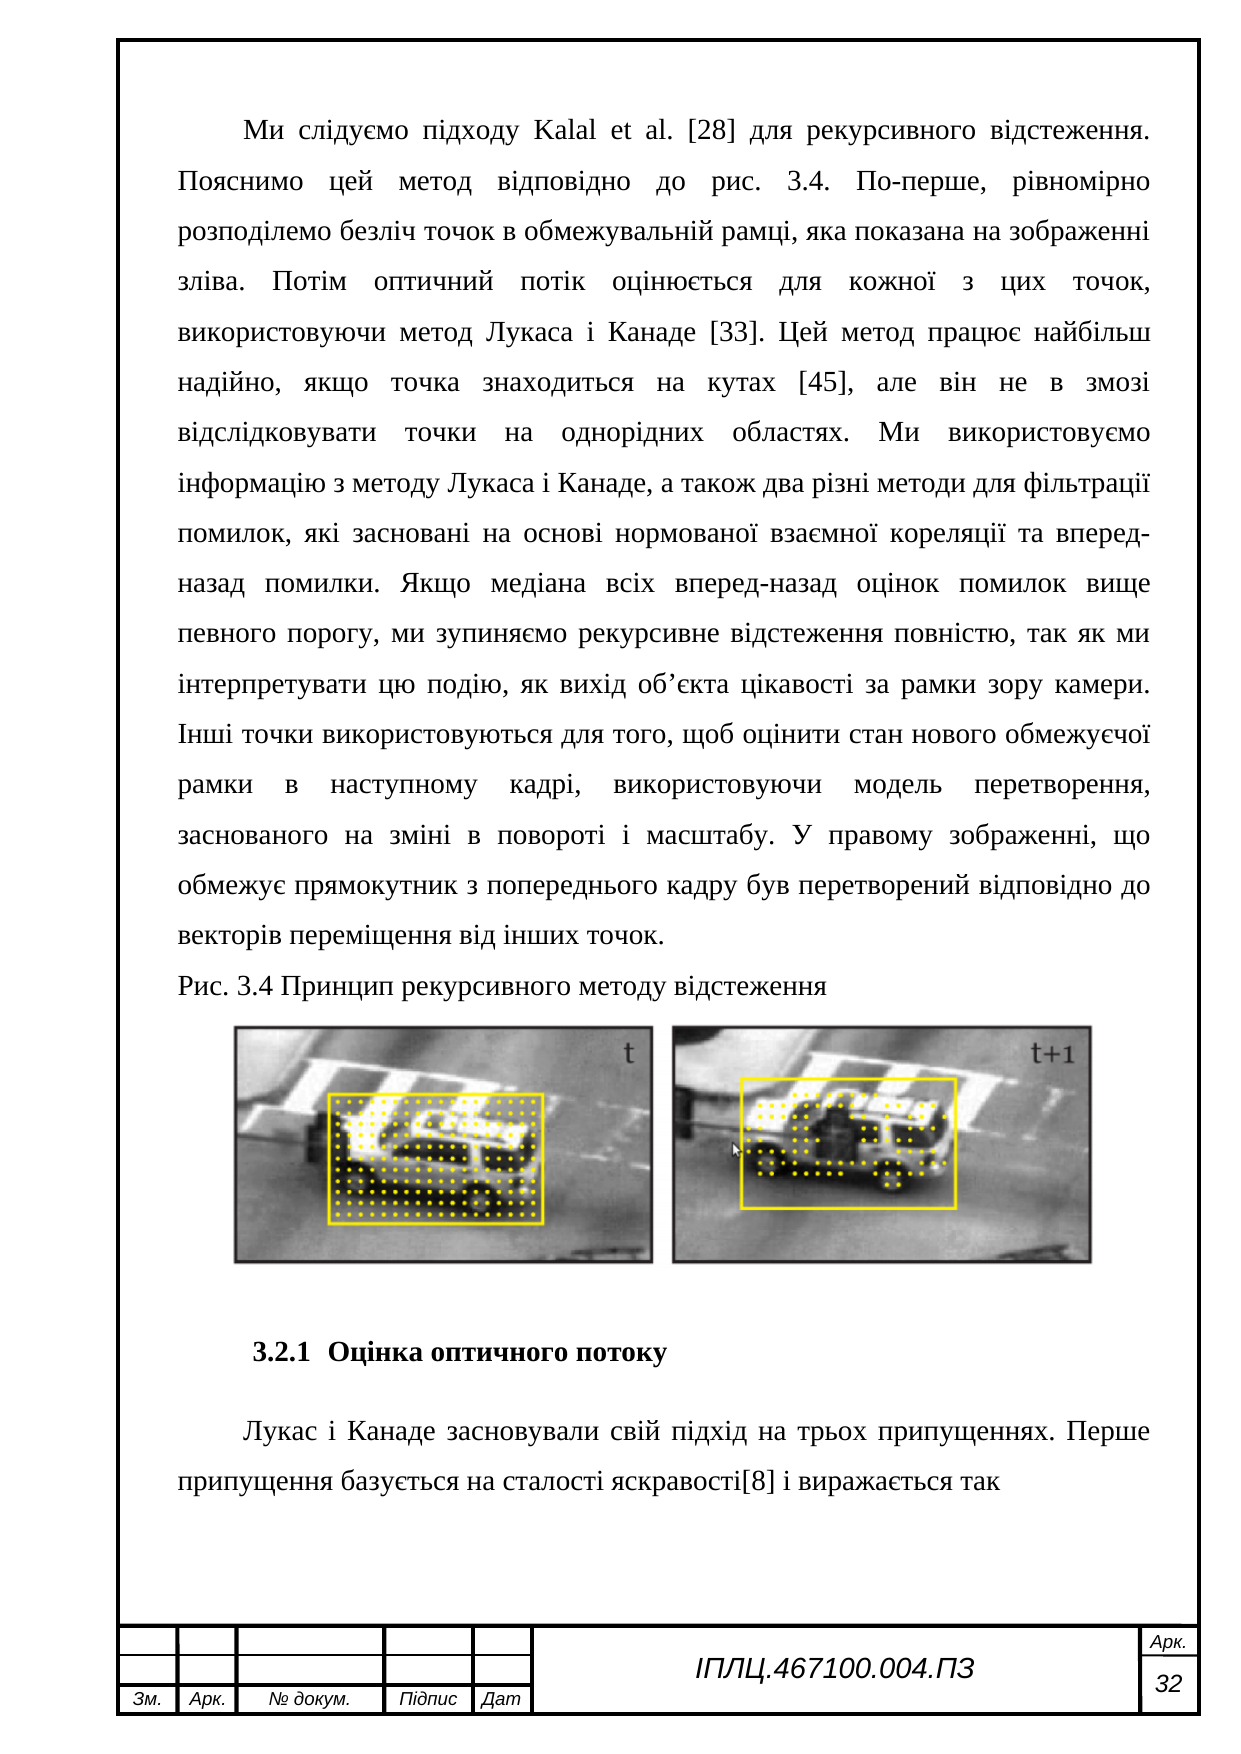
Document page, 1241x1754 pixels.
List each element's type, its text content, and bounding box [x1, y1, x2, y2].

text Ми слідуємо підходу Kalal et al. [28] для рекурсивного відстеження. Пояснимо цей метод відповідно до рис. 3.4. По-перше, рівномірно розподілемо безліч точок в обмежувальній рамці, яка показана на зображенні зліва. Потім оптичний потік оцінюється для кожної з цих точок, використовуючи метод Лукаса і Канаде [33]. Цей метод працює найбільш надійно, якщо точка знаходиться на кутах [45], але він не в змозі відслідковувати точки на однорідних областях. Ми використовуємо інформацію з методу Лукаса і Канаде, а також два різні методи для фільтрації помилок, які засновані на основі нормованої взаємної кореляції та вперед-назад помилки. Якщо медіана всіх вперед-назад оцінок помилок вище певного порогу, ми зупиняємо рекурсивне відстеження повністю, так як ми інтерпретувати цю подію, як вихід об’єкта цікавості за рамки зору камери. Інші точки використовуються для того, щоб оцінити стан нового обмежуєчої рамки в наступному кадрі, використовуючи модель перетворення, заснованого на зміні в повороті і масштабу. У правому зображенні, що обмежує прямокутник з попереднього кадру був перетворений відповідно до векторів переміщення від інших точок. [177, 112, 1152, 951]
picture [226, 1020, 1101, 1272]
text Рис. 3.4 Принцип рекурсивного методу відстеження [177, 968, 1152, 1001]
subtitle Лукас і Канаде засновували свій підхід на трьох припущеннях. Перше припущення базується на сталості яскравості[8] і виражається так [177, 1413, 1152, 1497]
